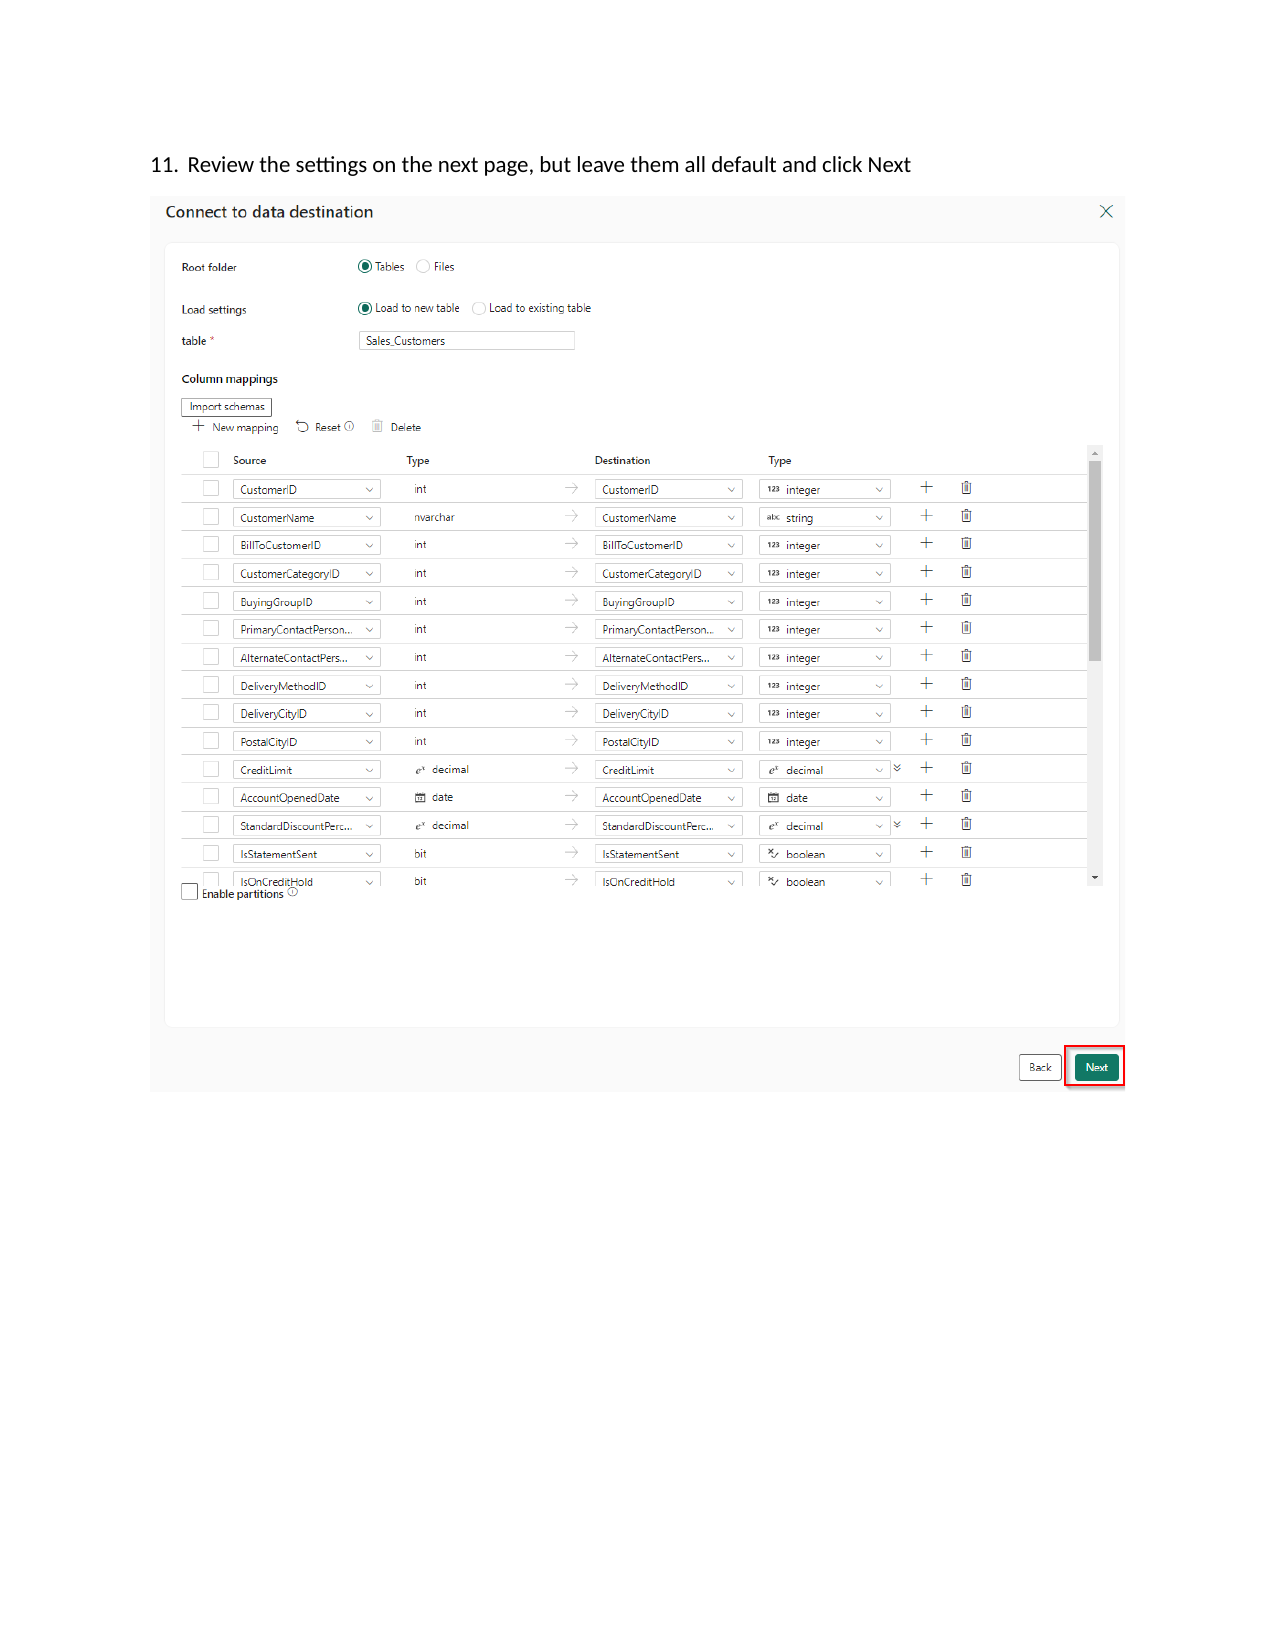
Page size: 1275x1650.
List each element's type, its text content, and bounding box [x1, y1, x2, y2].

list Review the settings on the next page, but leave them all default and click Next [150, 150, 1125, 178]
picture [150, 196, 1125, 1092]
